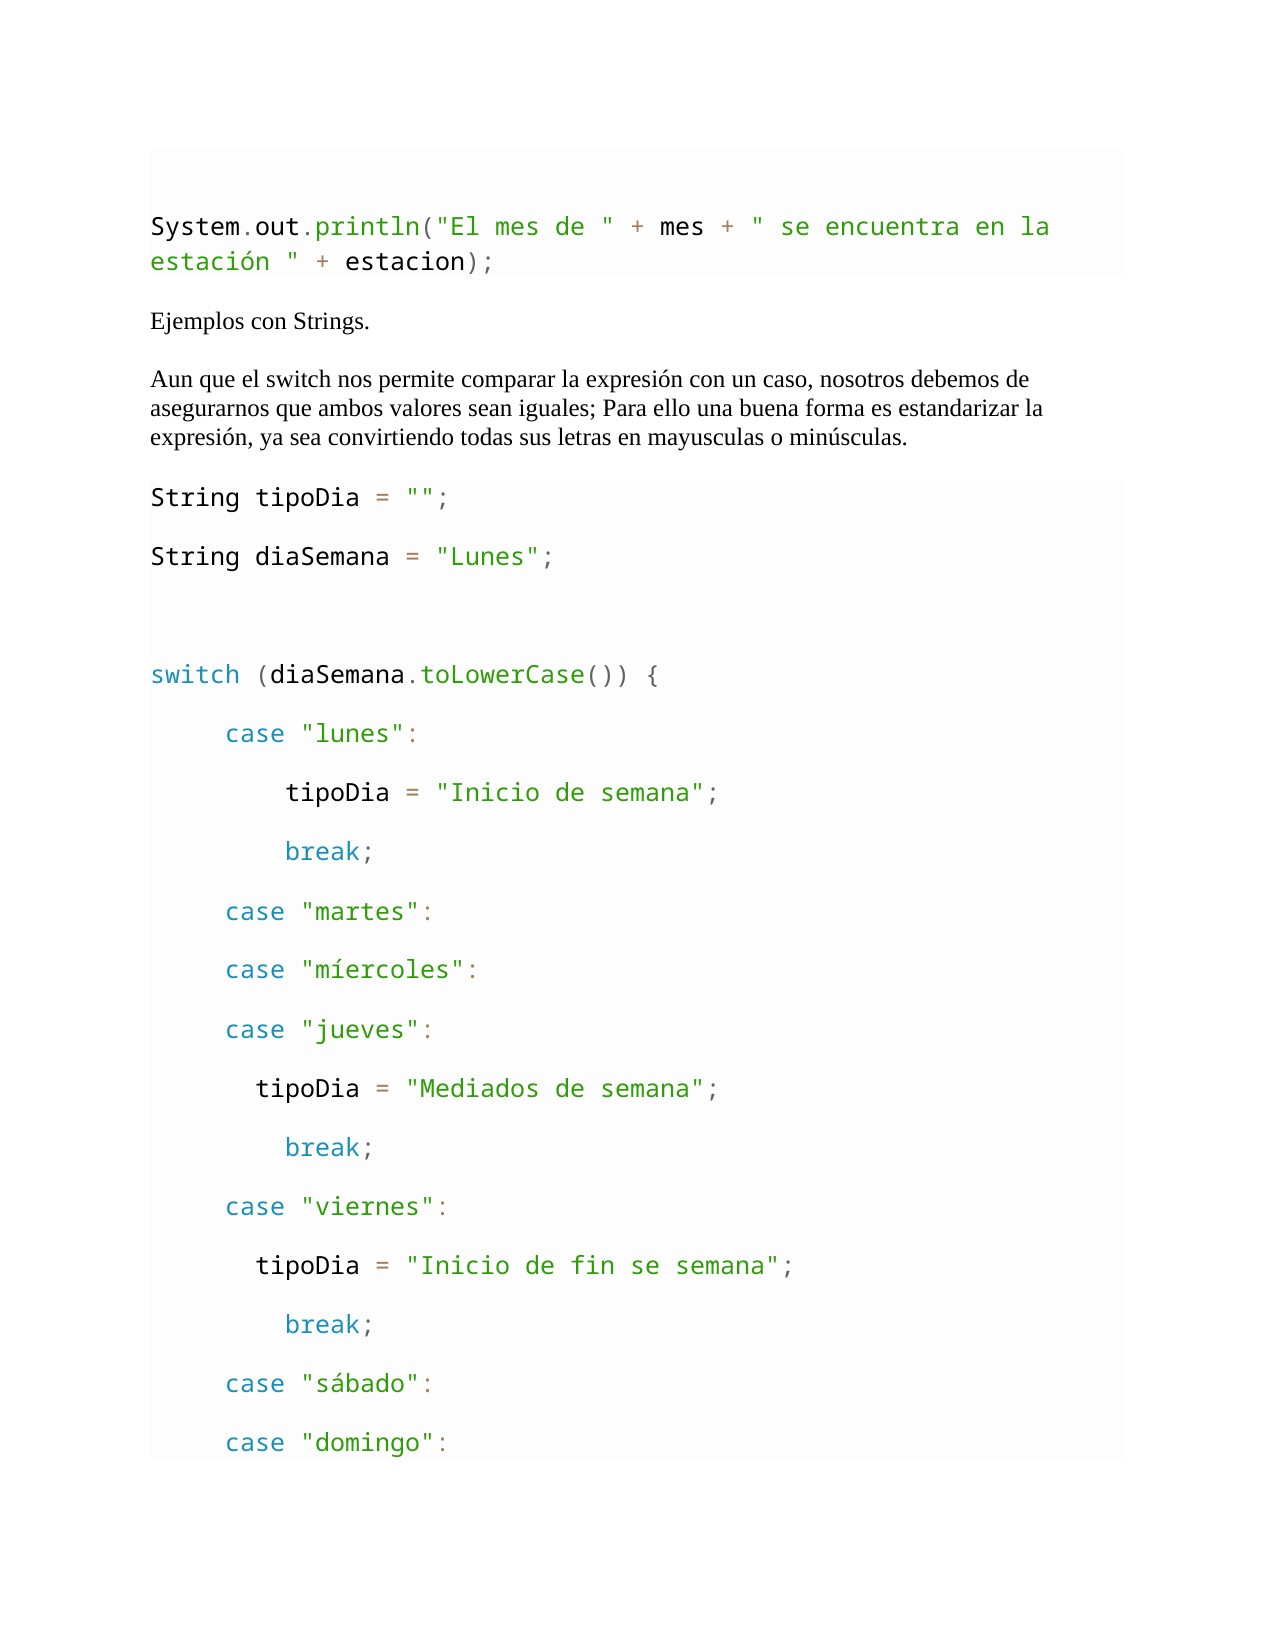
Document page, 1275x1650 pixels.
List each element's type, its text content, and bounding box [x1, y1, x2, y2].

text break; [150, 1129, 1125, 1163]
text case "domingo": [150, 1425, 1125, 1459]
text System.out.println("El mes de " + mes + " se encuentra en la estación " + estacion); [150, 209, 1125, 277]
text tipoDia = "Inicio de fin se semana"; [150, 1247, 1125, 1282]
text case "lunes": [150, 716, 1125, 750]
text String tipoDia = ""; [150, 480, 1125, 514]
text switch (diaSemana.toLowerCase()) { [150, 657, 1125, 691]
text case "martes": [150, 893, 1125, 927]
text break; [150, 1307, 1125, 1341]
text case "sábado": [150, 1366, 1125, 1400]
text case "míercoles": [150, 952, 1125, 986]
text Ejemplos con Strings. [150, 306, 1125, 335]
text break; [150, 834, 1125, 868]
text case "viernes": [150, 1188, 1125, 1222]
text String diaSemana = "Lunes"; [150, 539, 1125, 573]
text tipoDia = "Inicio de semana"; [150, 775, 1125, 809]
text case "jueves": [150, 1011, 1125, 1045]
text tipoDia = "Mediados de semana"; [150, 1070, 1125, 1104]
text Aun que el switch nos permite comparar la expresión con un caso, nosotros debemos de asegurarnos que ambos valores sean iguales; Para ello una buena forma es estandarizar la expresión, ya sea convirtiendo todas sus letras en mayusculas o minúsculas. [150, 364, 1125, 451]
